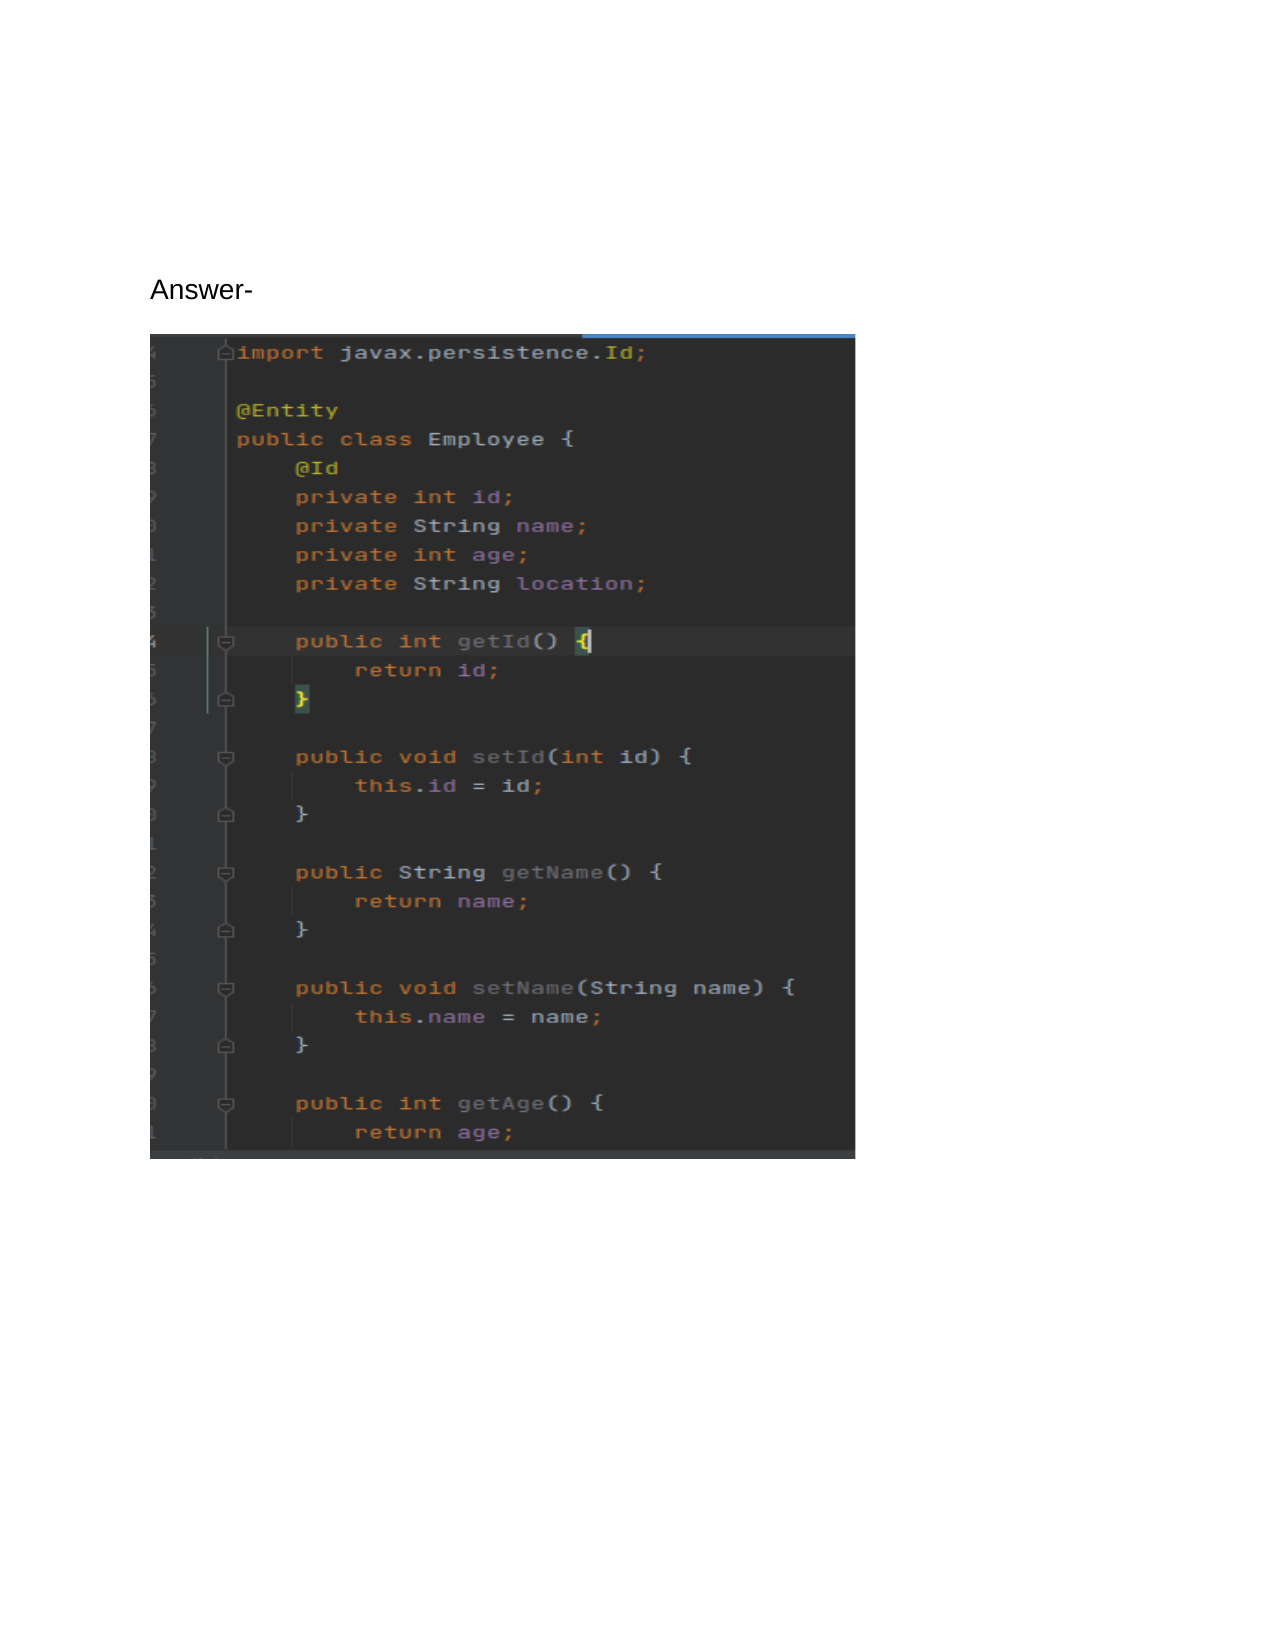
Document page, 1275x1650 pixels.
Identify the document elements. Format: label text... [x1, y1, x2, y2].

text Answer- [150, 273, 1125, 306]
picture [150, 334, 856, 1159]
